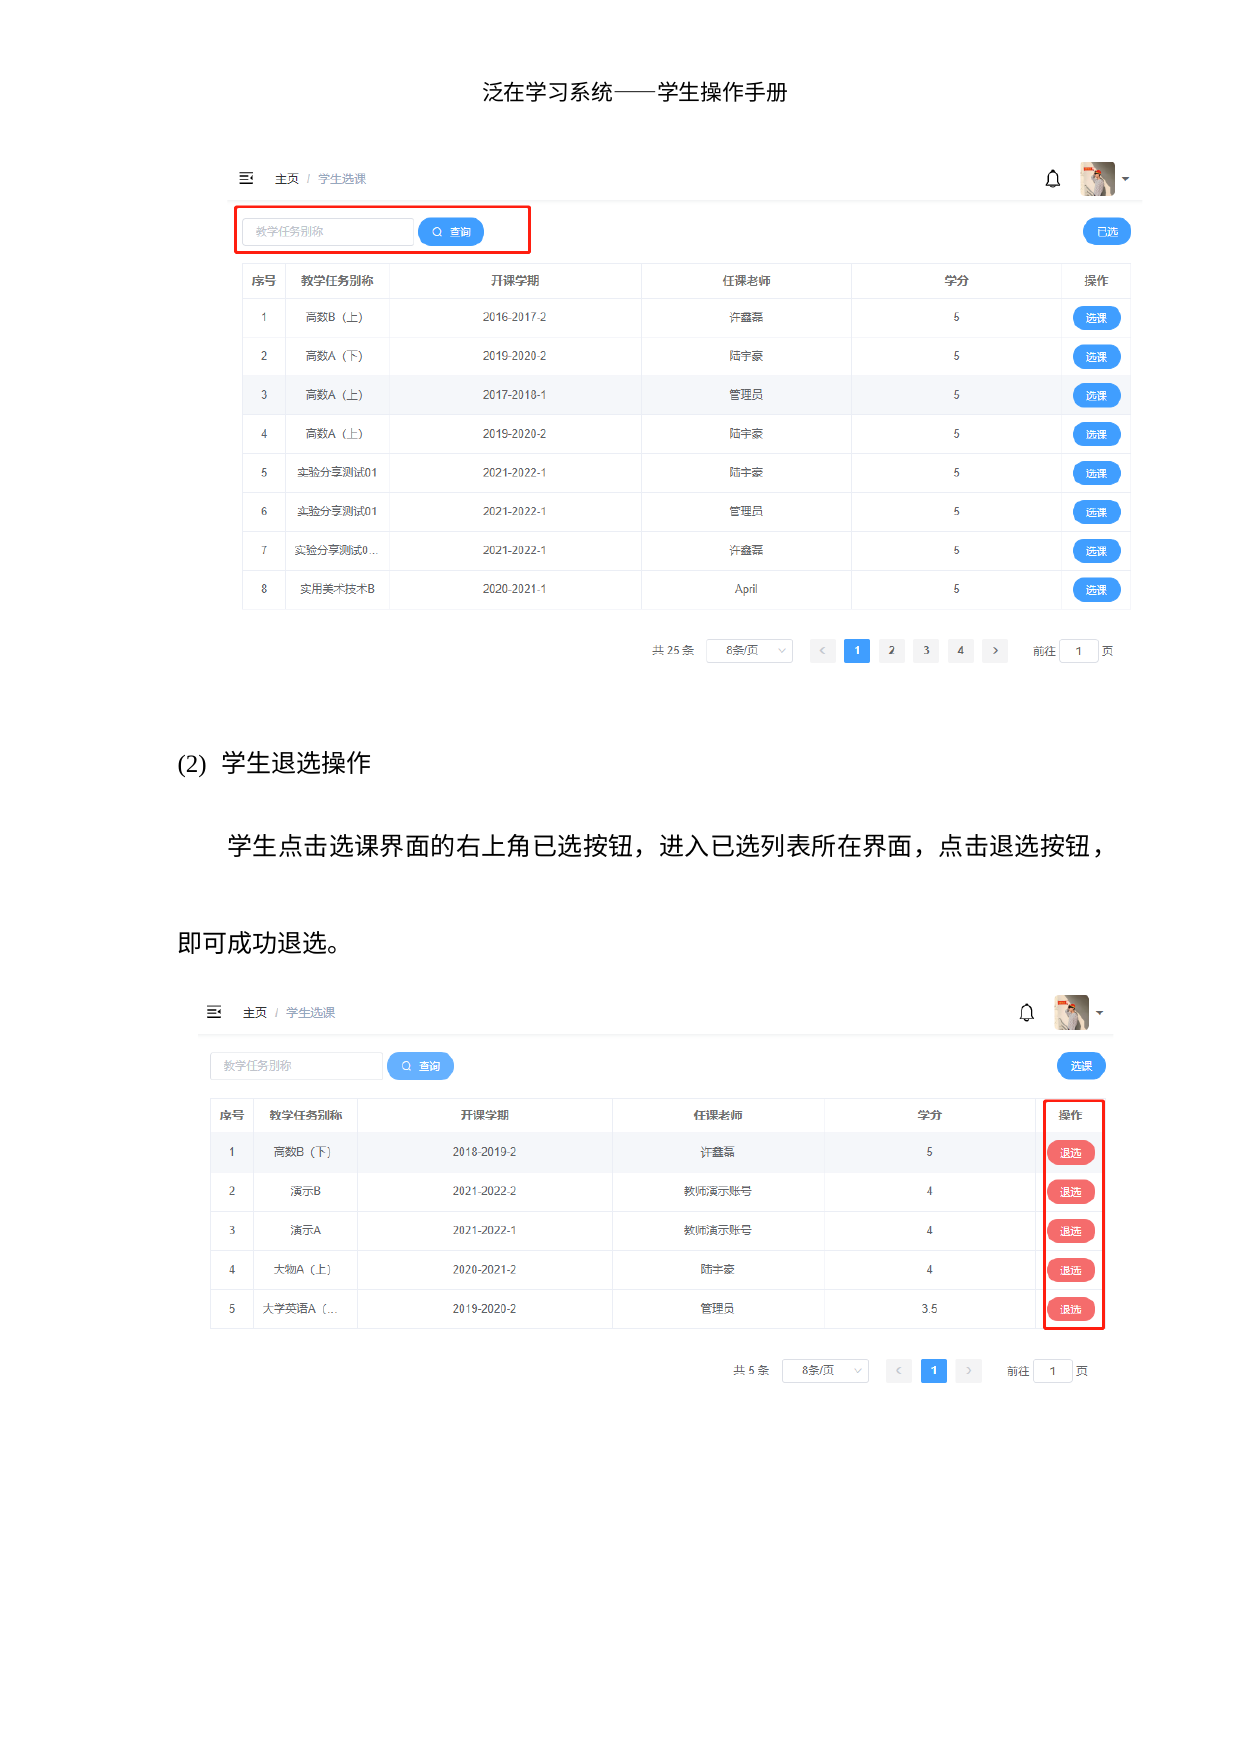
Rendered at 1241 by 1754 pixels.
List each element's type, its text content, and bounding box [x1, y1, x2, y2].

picture [198, 992, 1114, 1414]
text 学生点击选课界面的右上角已选按钮，进入已选列表所在界面，点击退选按钮，即可成功退选。 [177, 812, 1092, 974]
picture [227, 162, 1143, 685]
list 学生退选操作 [177, 729, 1092, 794]
